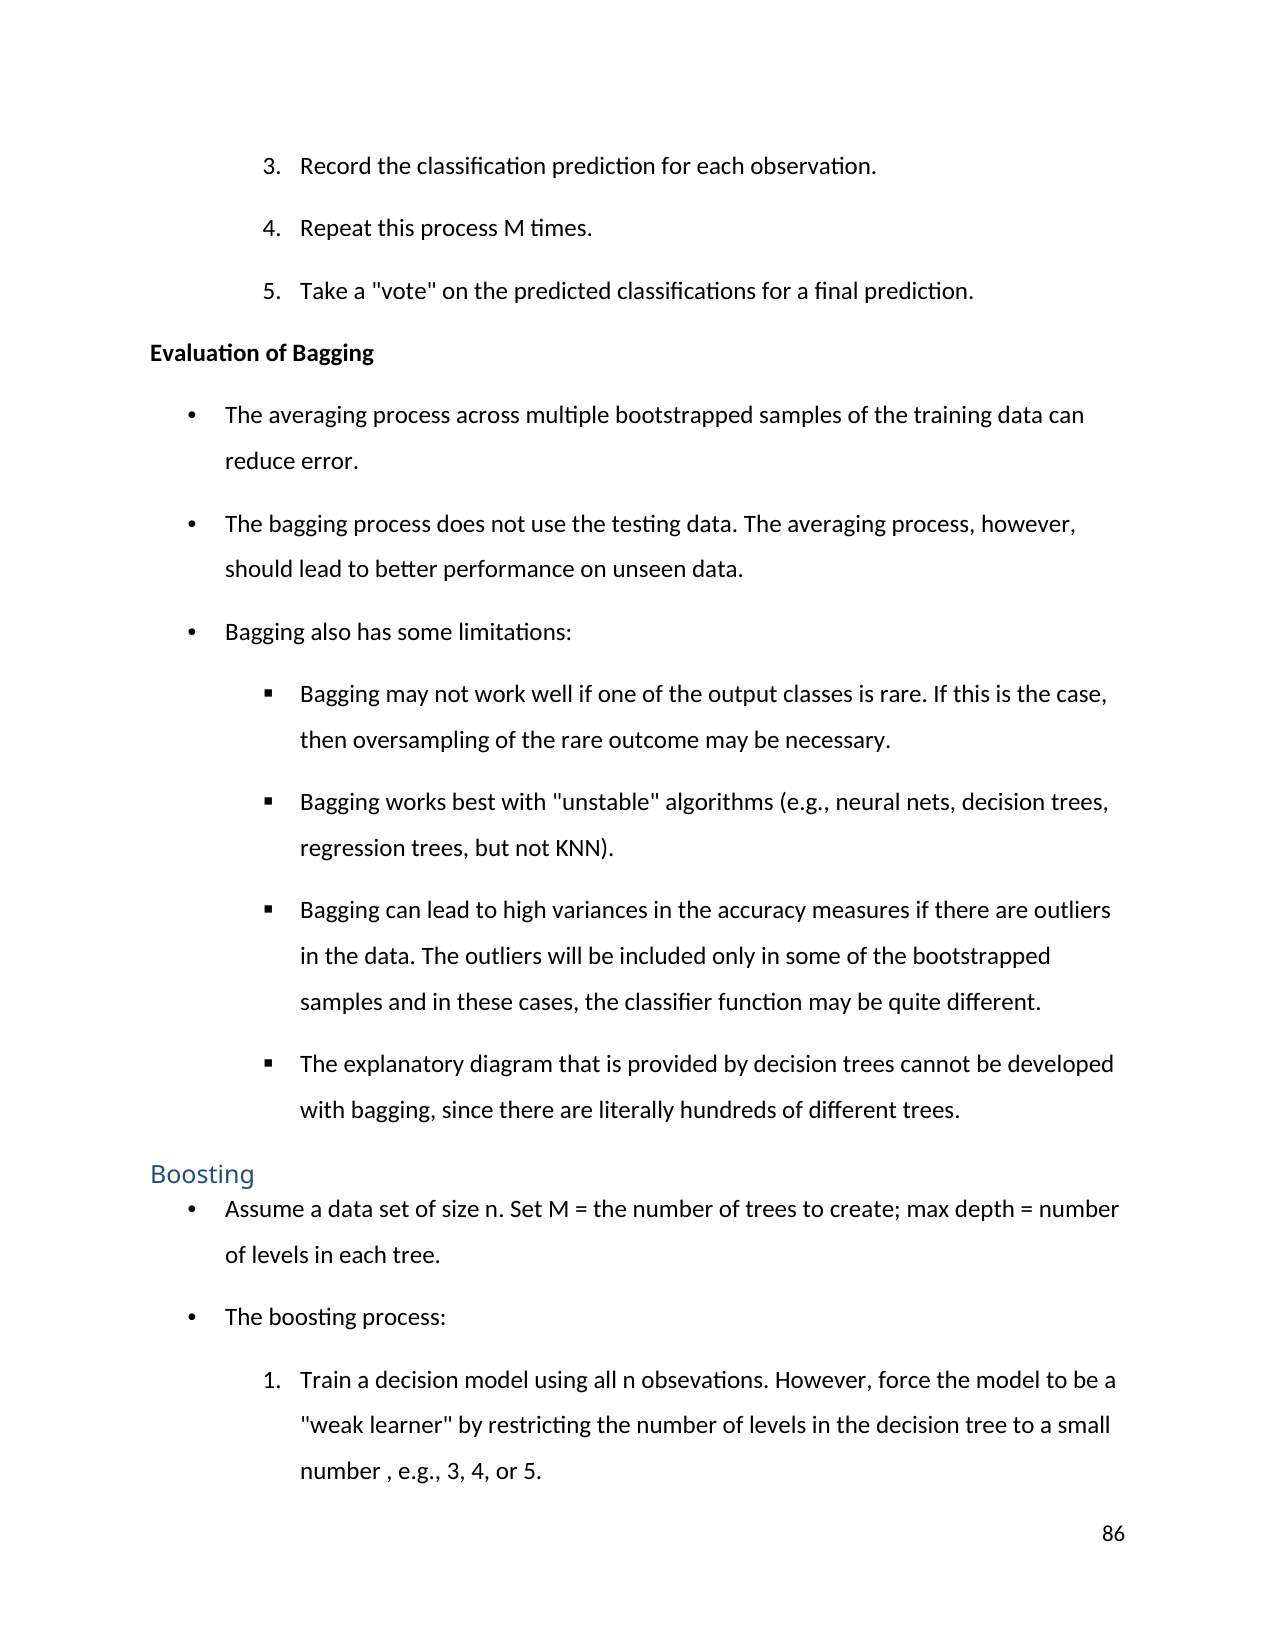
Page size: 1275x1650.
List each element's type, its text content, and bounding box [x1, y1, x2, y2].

list Bagging works best with "unstable" algorithms (e.g., neural nets, decision trees, regression trees, but not KNN). [262, 786, 1125, 863]
list Take a "vote" on the predicted classifications for a final prediction. [262, 275, 1125, 305]
list The averaging process across multiple bootstrapped samples of the training data can reduce error. [187, 399, 1125, 476]
text Evaluation of Bagging [150, 337, 1125, 368]
list Bagging also has some limitations: [187, 616, 1125, 646]
list The bagging process does not use the testing data. The averaging process, however, should lead to better performance on unseen data. [187, 508, 1125, 584]
subtitle Boosting [150, 1156, 1125, 1191]
list Repeat this process M times. [262, 212, 1125, 243]
list Bagging can lead to high variances in the accuracy measures if there are outliers in the data. The outliers will be included only in some of the bootstrapped samples and in these cases, the classifier function may be quite different. [262, 894, 1125, 1016]
list The explanatory diagram that is provided by decision trees cannot be developed with bagging, since there are literally hundreds of different trees. [262, 1048, 1125, 1124]
list Bagging may not work well if one of the output classes is rare. If this is the case, then oversampling of the rare outcome may be necessary. [262, 678, 1125, 754]
list Record the classification prediction for each observation. [262, 150, 1125, 181]
list The boosting process: [187, 1301, 1125, 1332]
list Train a decision model using all n obsevations. However, force the model to be a "weak learner" by restricting the number of levels in the decision tree to a small number , e.g., 3, 4, or 5. [262, 1364, 1125, 1486]
list Assume a data set of size n. Set M = the number of trees to create; max depth = number of levels in each tree. [187, 1193, 1125, 1269]
